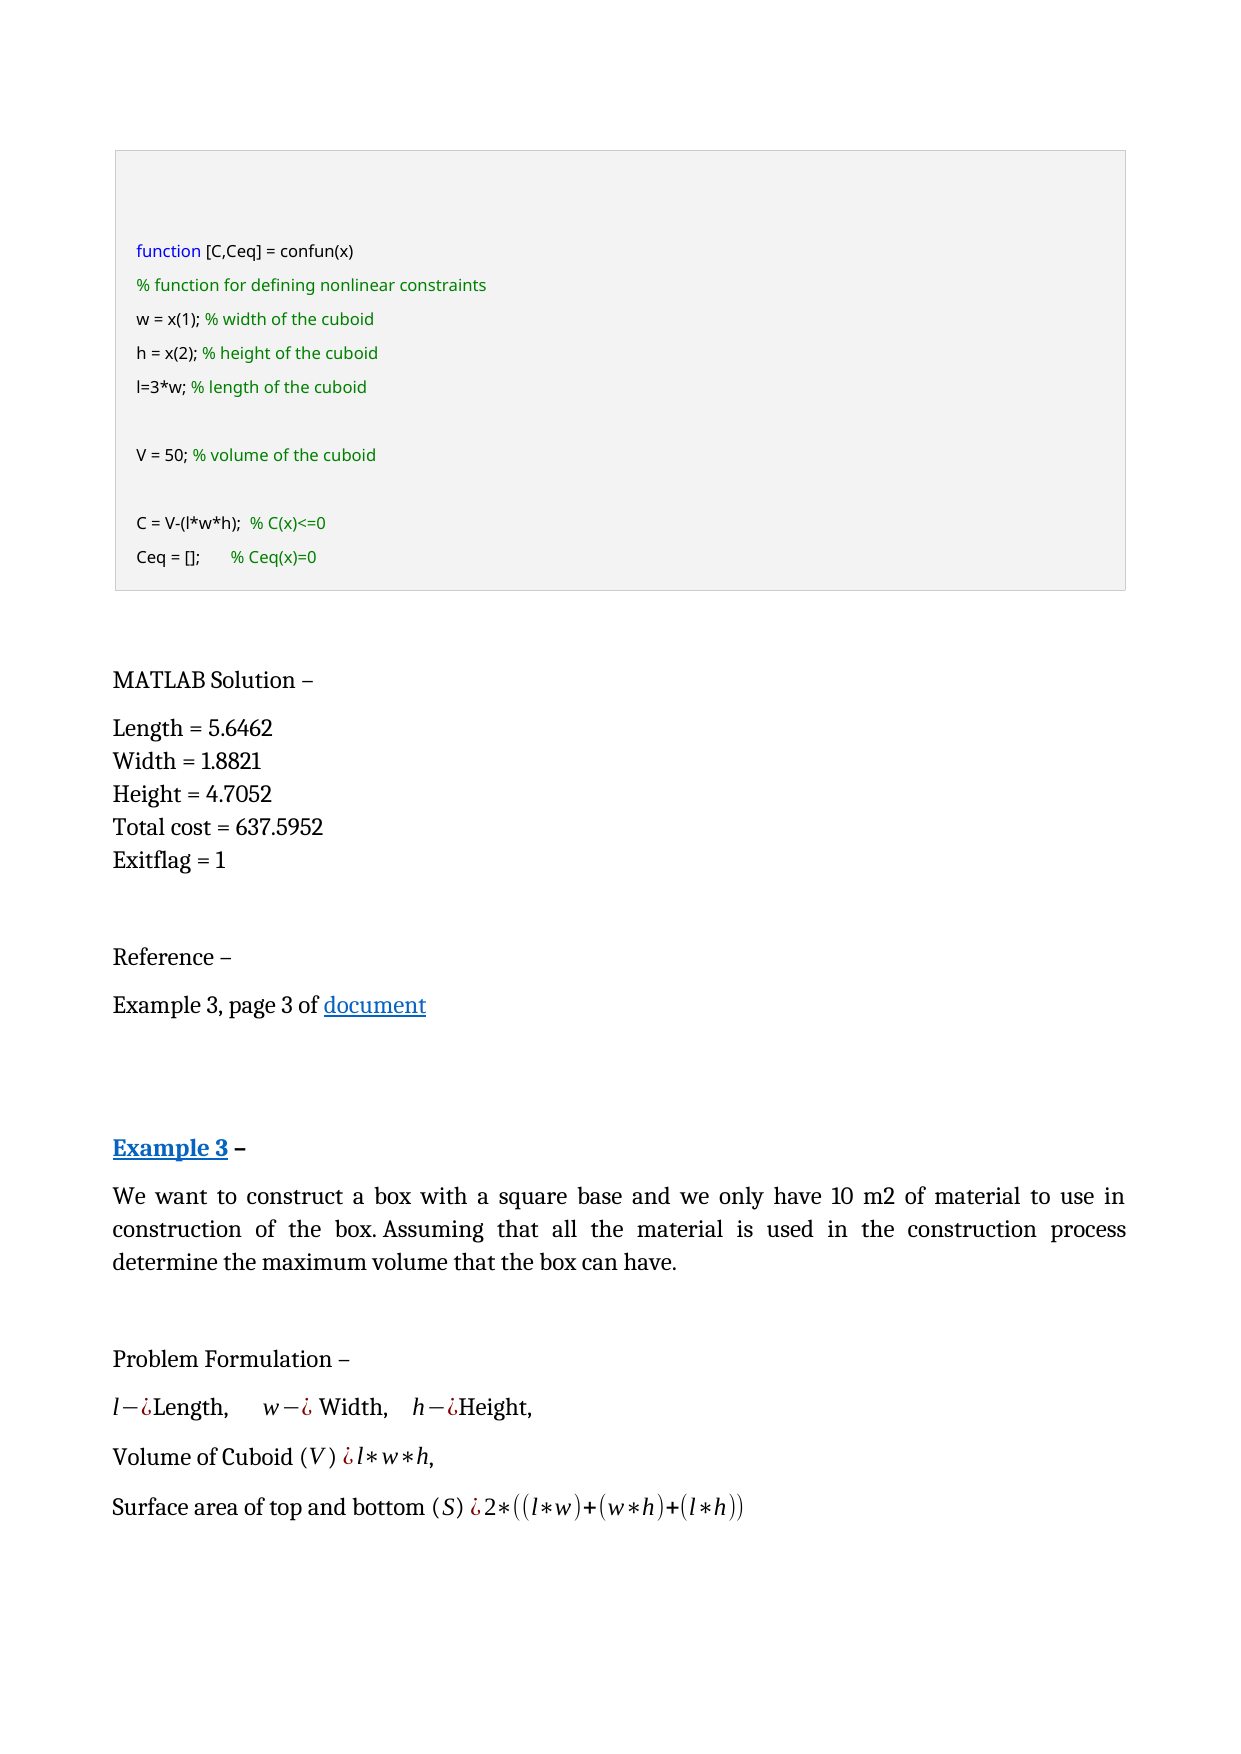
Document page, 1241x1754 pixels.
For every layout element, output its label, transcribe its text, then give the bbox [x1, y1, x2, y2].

text Length, Width, Height, [112, 1393, 1128, 1421]
text Example 3, page 3 of document [112, 991, 1128, 1019]
text Volume of Cuboid () , [112, 1442, 1128, 1471]
text Height = 4.7052 [112, 779, 1128, 808]
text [116, 151, 1125, 590]
text Total cost = 637.5952 [112, 813, 1128, 841]
text Problem Formulation – [112, 1345, 1128, 1374]
text Example 3 – [112, 1134, 1128, 1163]
text MATLAB Solution – [112, 666, 1128, 694]
text We want to construct a box with a square base and we only have 10 m2 of material to use in construction of the box. Assuming that all the material is used in the construction process determine the maximum volume that the box can have. [112, 1182, 1128, 1276]
text Length = 5.6462 [112, 713, 1128, 742]
text Exitflag = 1 [112, 846, 1128, 874]
text Width = 1.8821 [112, 747, 1128, 775]
text Surface area of top and bottom () [112, 1492, 1128, 1522]
text Reference – [112, 943, 1128, 972]
